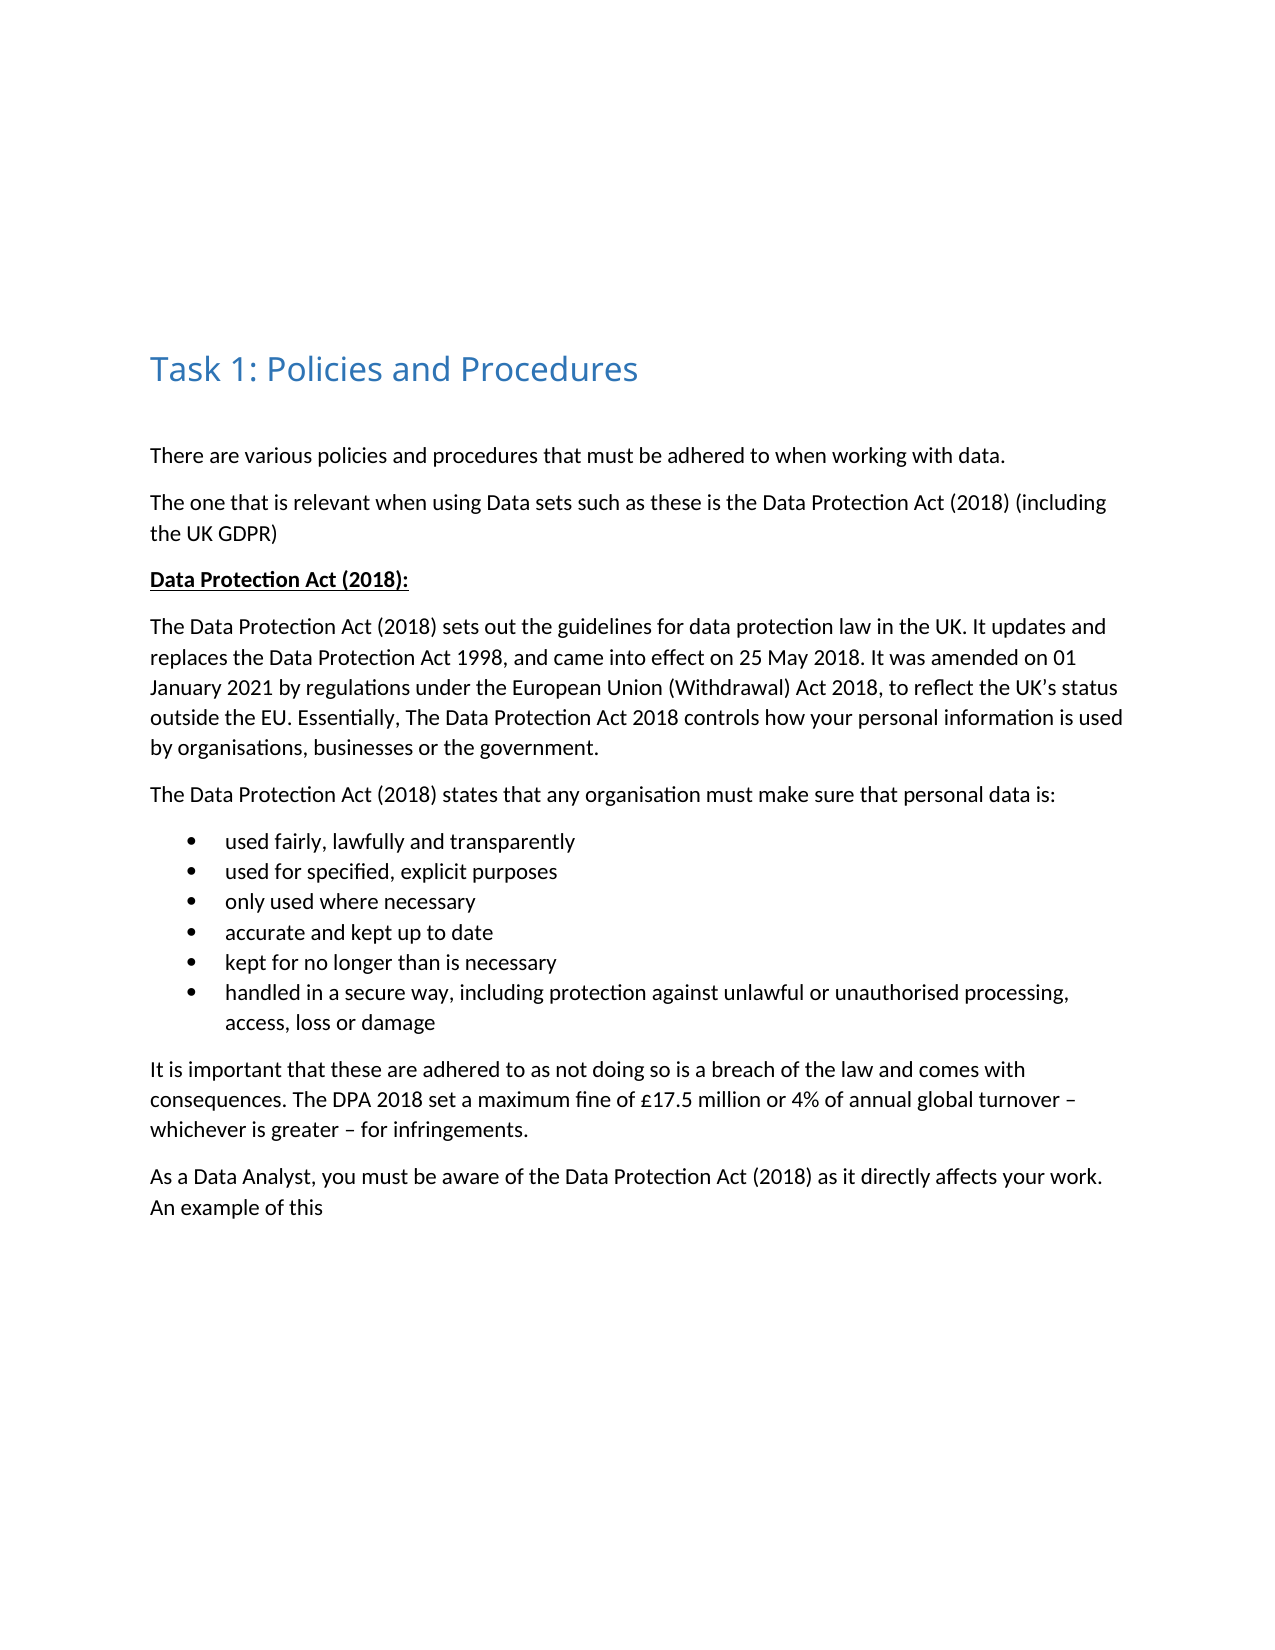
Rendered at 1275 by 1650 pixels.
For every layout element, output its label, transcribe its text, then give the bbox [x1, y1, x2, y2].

list used fairly, lawfully and transparently [187, 827, 1125, 855]
text Data Protection Act (2018): [150, 566, 1125, 594]
list only used where necessary [187, 887, 1125, 916]
subtitle Task 1: Policies and Procedures [150, 346, 1125, 391]
list accurate and kept up to date [187, 918, 1125, 946]
text As a Data Analyst, you must be aware of the Data Protection Act (2018) as it directly affects your work. An example of this [150, 1162, 1125, 1221]
text The Data Protection Act (2018) states that any organisation must make sure that personal data is: [150, 780, 1125, 808]
list kept for no longer than is necessary [187, 948, 1125, 976]
text The one that is relevant when using Data sets such as these is the Data Protection Act (2018) (including the UK GDPR) [150, 488, 1125, 547]
text There are various policies and procedures that must be adhered to when working with data. [150, 442, 1125, 470]
list handled in a secure way, including protection against unlawful or unauthorised processing, access, loss or damage [187, 978, 1125, 1036]
list used for specified, explicit purposes [187, 857, 1125, 885]
text The Data Protection Act (2018) sets out the guidelines for data protection law in the UK. It updates and replaces the Data Protection Act 1998, and came into effect on 25 May 2018. It was amended on 01 January 2021 by regulations under the European Union (Withdrawal) Act 2018, to reflect the UK’s status outside the EU. Essentially, The Data Protection Act 2018 controls how your personal information is used by organisations, businesses or the government. [150, 612, 1125, 761]
text It is important that these are adhered to as not doing so is a breach of the law and comes with consequences. The DPA 2018 set a maximum fine of £17.5 million or 4% of annual global turnover – whichever is greater – for infringements. [150, 1055, 1125, 1144]
